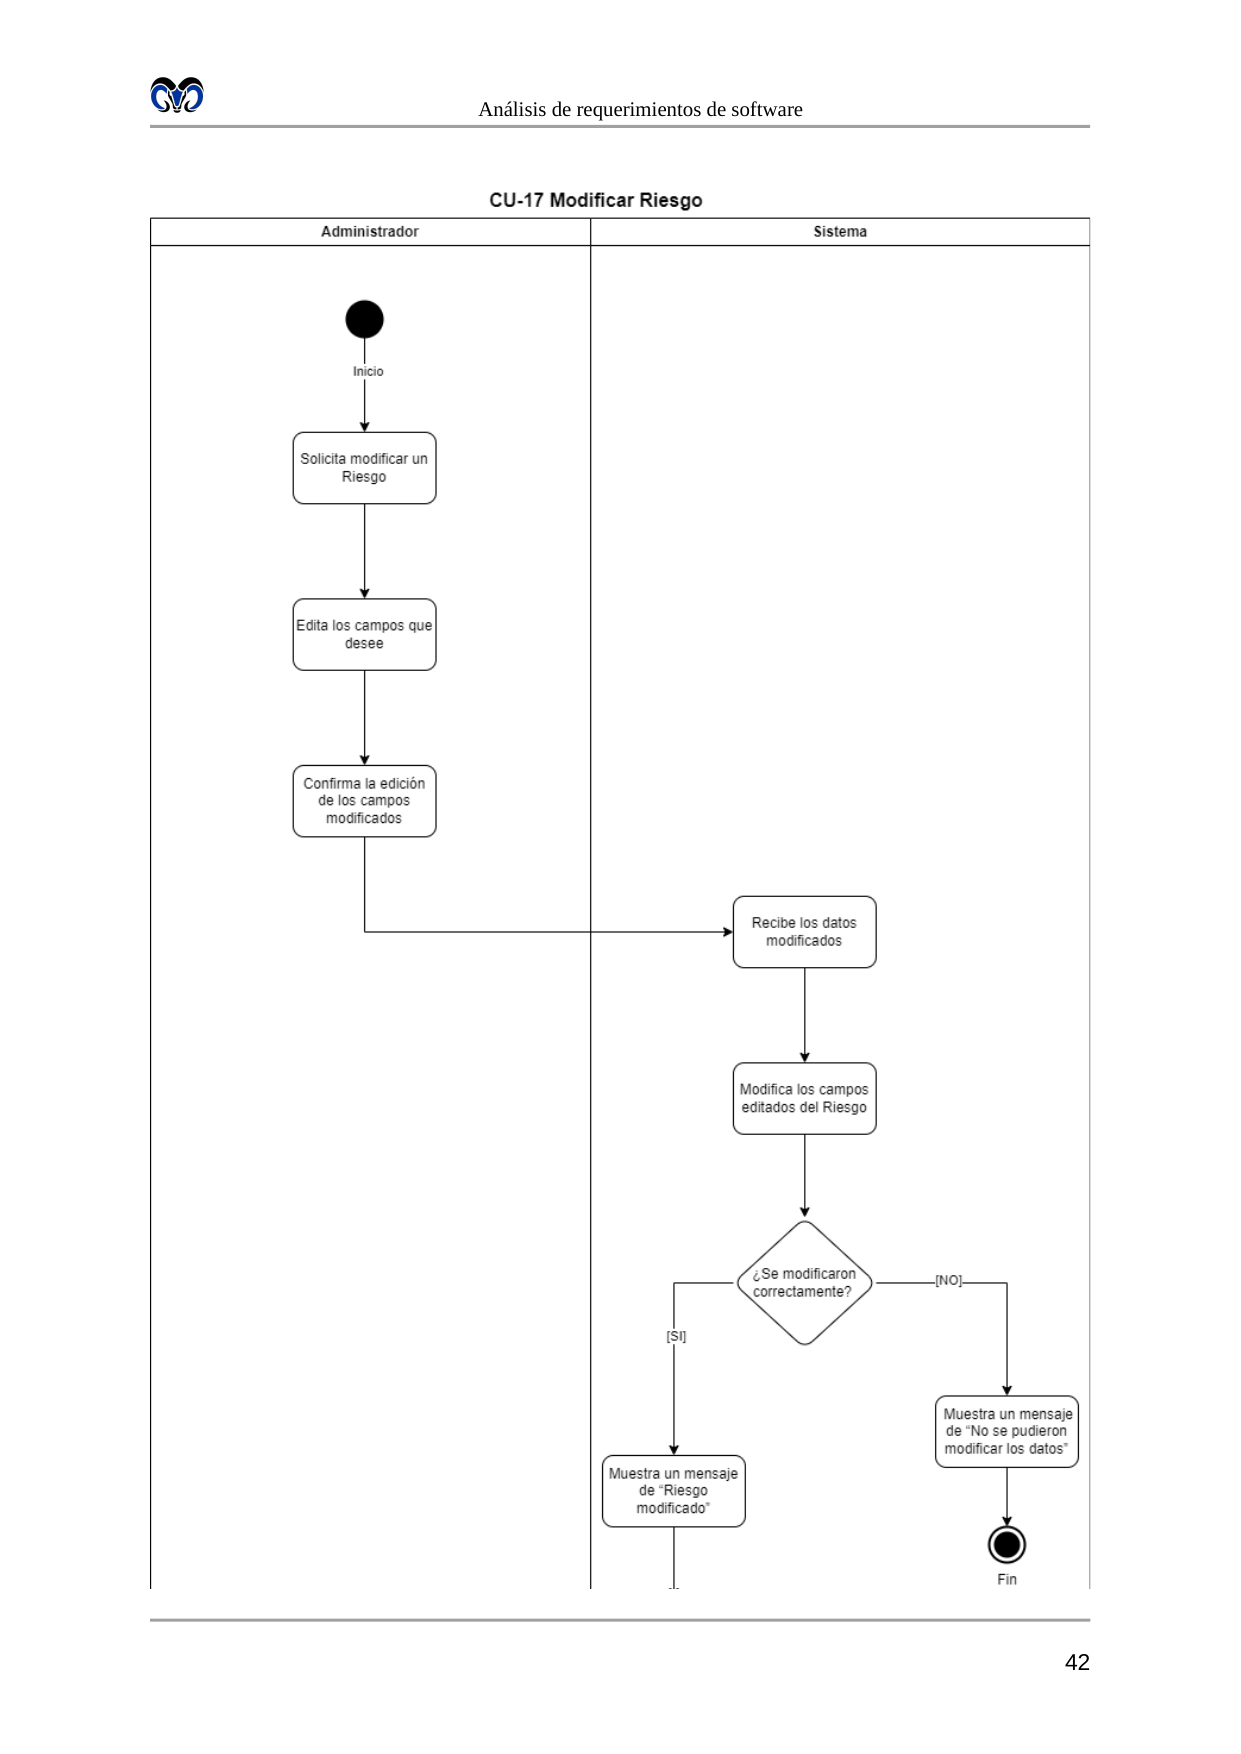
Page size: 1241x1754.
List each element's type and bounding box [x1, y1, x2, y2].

picture [150, 75, 210, 117]
picture [150, 182, 1091, 1589]
